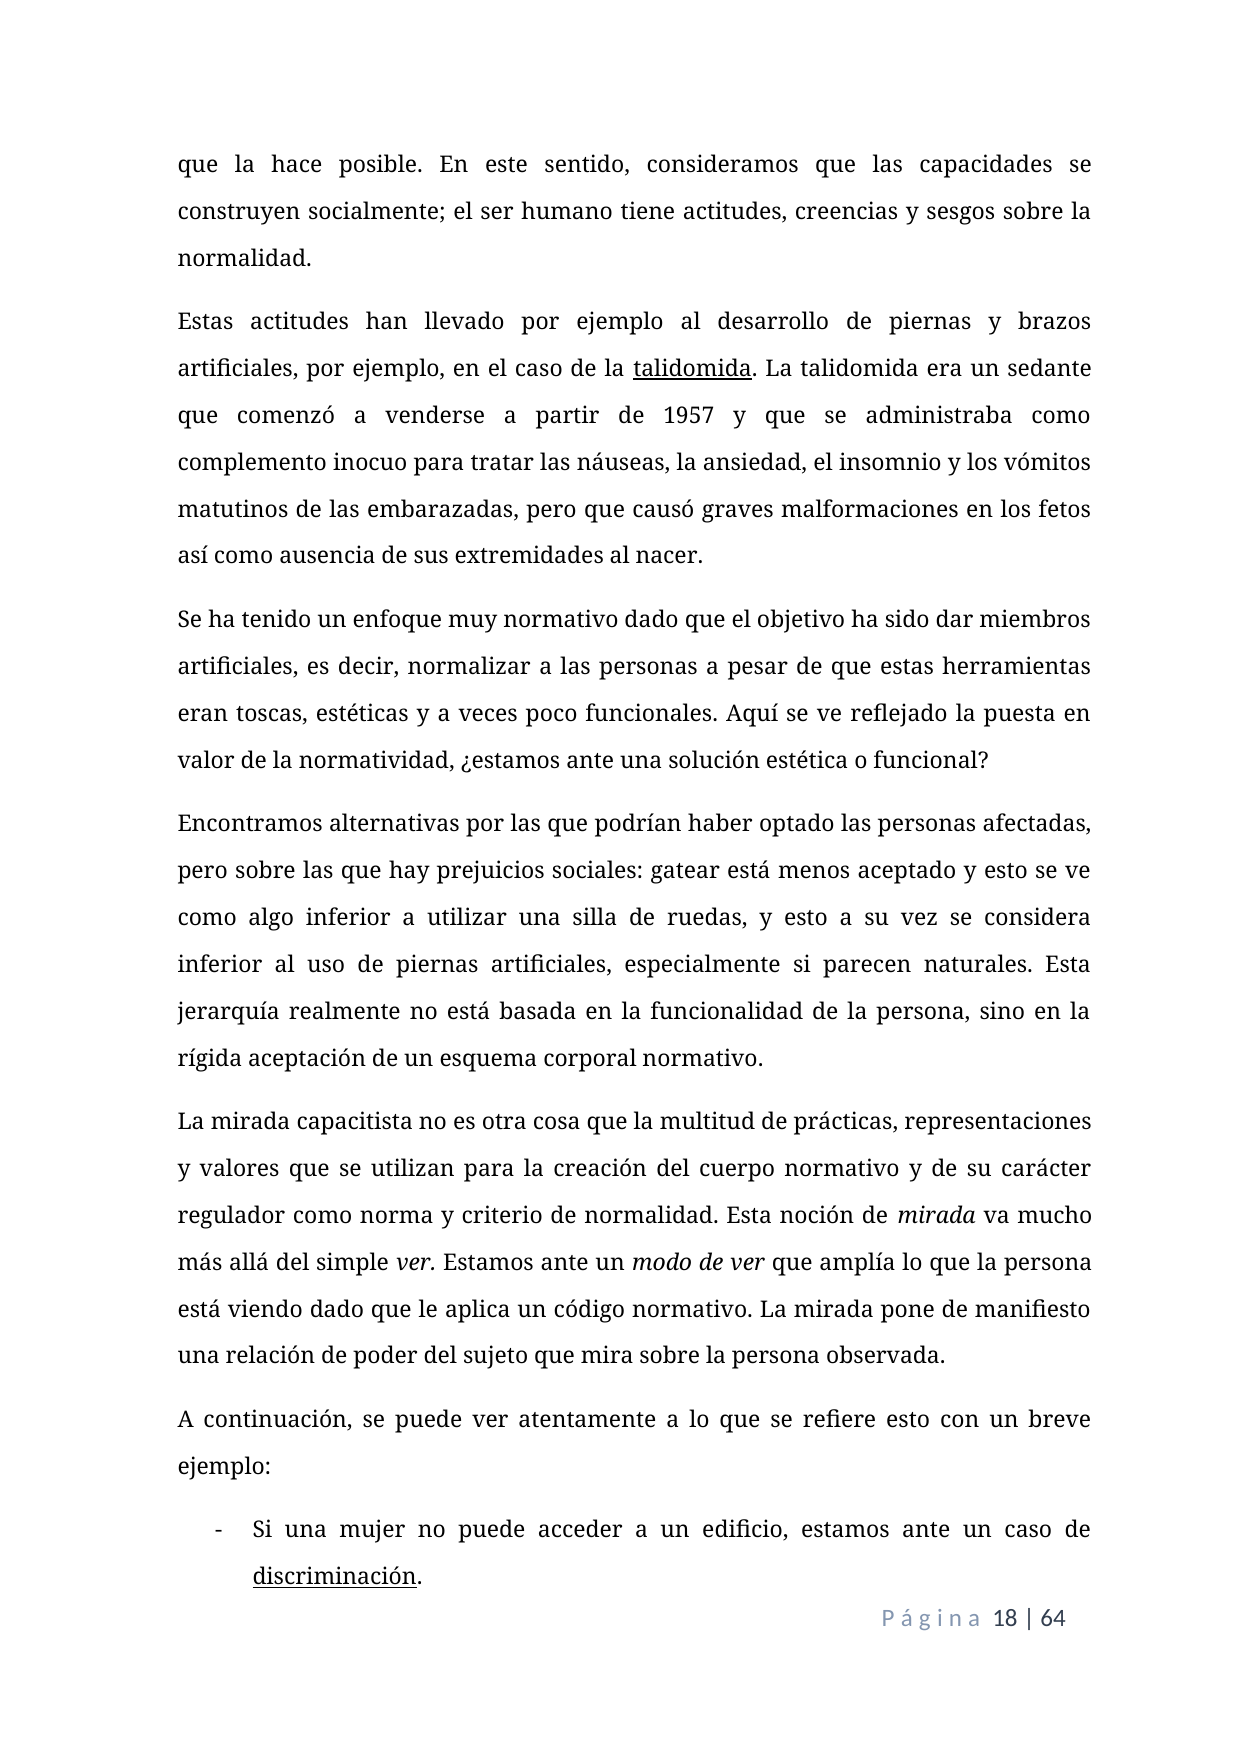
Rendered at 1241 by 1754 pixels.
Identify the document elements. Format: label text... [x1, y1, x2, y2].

text Encontramos alternativas por las que podrían haber optado las personas afectadas, pero sobre las que hay prejuicios sociales: gatear está menos aceptado y esto se ve como algo inferior a utilizar una silla de ruedas, y esto a su vez se considera inferior al uso de piernas artificiales, especialmente si parecen naturales. Esta jerarquía realmente no está basada en la funcionalidad de la persona, sino en la rígida aceptación de un esquema corporal normativo. [177, 807, 1092, 1073]
text La mirada capacitista no es otra cosa que la multitud de prácticas, representaciones y valores que se utilizan para la creación del cuerpo normativo y de su carácter regulador como norma y criterio de normalidad. Esta noción de mirada va mucho más allá del simple ver. Estamos ante un modo de ver que amplía lo que la persona está viendo dado que le aplica un código normativo. La mirada pone de manifiesto una relación de poder del sujeto que mira sobre la persona observada. [177, 1105, 1092, 1371]
list Si una mujer no puede acceder a un edificio, estamos ante un caso de discriminación. [215, 1513, 1092, 1591]
text Estas actitudes han llevado por ejemplo al desarrollo de piernas y brazos artificiales, por ejemplo, en el caso de la talidomida. La talidomida era un sedante que comenzó a venderse a partir de 1957 y que se administraba como complemento inocuo para tratar las náuseas, la ansiedad, el insomnio y los vómitos matutinos de las embarazadas, pero que causó graves malformaciones en los fetos así como ausencia de sus extremidades al nacer. [177, 305, 1092, 571]
text Se ha tenido un enfoque muy normativo dado que el objetivo ha sido dar miembros artificiales, es decir, normalizar a las personas a pesar de que estas herramientas eran toscas, estéticas y a veces poco funcionales. Aquí se ve reflejado la puesta en valor de la normatividad, ¿estamos ante una solución estética o funcional? [177, 603, 1092, 775]
text A continuación, se puede ver atentamente a lo que se refiere esto con un breve ejemplo: [177, 1403, 1092, 1481]
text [177, 148, 1092, 273]
